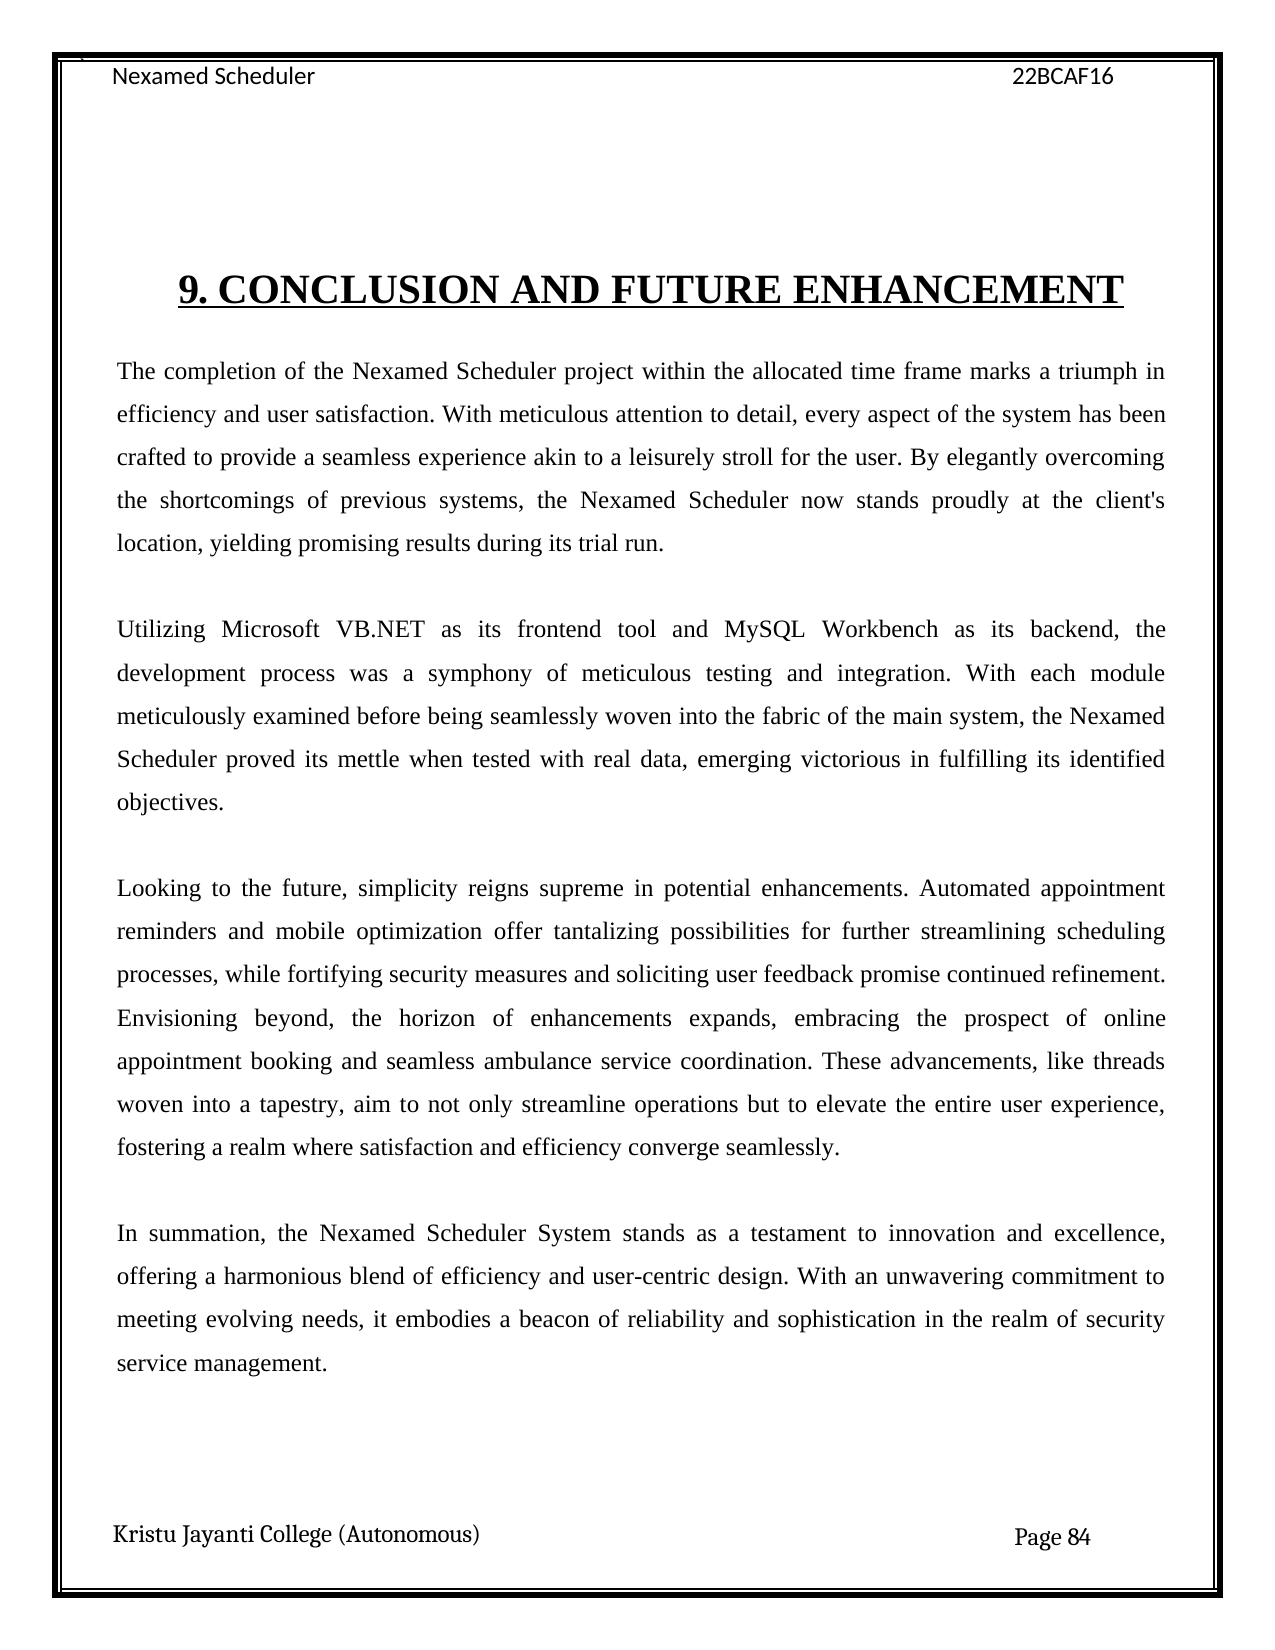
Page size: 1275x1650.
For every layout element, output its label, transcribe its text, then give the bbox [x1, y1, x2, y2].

text The completion of the Nexamed Scheduler project within the allocated time frame marks a triumph in efficiency and user satisfaction. With meticulous attention to detail, every aspect of the system has been crafted to provide a seamless experience akin to a leisurely stroll for the user. By elegantly overcoming the shortcomings of previous systems, the Nexamed Scheduler now stands proudly at the client's location, yielding promising results during its trial run. [117, 356, 1167, 557]
text Utilizing Microsoft VB.NET as its frontend tool and MySQL Workbench as its backend, the development process was a symphony of meticulous testing and integration. With each module meticulously examined before being seamlessly woven into the fabric of the main system, the Nexamed Scheduler proved its mettle when tested with real data, emerging victorious in fulfilling its identified objectives. [117, 614, 1167, 816]
text Looking to the future, simplicity reigns supreme in potential enhancements. Automated appointment reminders and mobile optimization offer tantalizing possibilities for further streamlining scheduling processes, while fortifying security measures and soliciting user feedback promise continued refinement. Envisioning beyond, the horizon of enhancements expands, embracing the prospect of online appointment booking and seamless ambulance service coordination. These advancements, like threads woven into a tapestry, aim to not only streamline operations but to elevate the entire user experience, fostering a realm where satisfaction and efficiency converge seamlessly. [117, 873, 1167, 1161]
text In summation, the Nexamed Scheduler System stands as a testament to innovation and excellence, offering a harmonious blend of efficiency and user-centric design. With an unwavering commitment to meeting evolving needs, it embodies a beacon of reliability and sophistication in the realm of security service management. [117, 1218, 1167, 1376]
subtitle 9. CONCLUSION AND FUTURE ENHANCEMENT [112, 265, 1189, 313]
